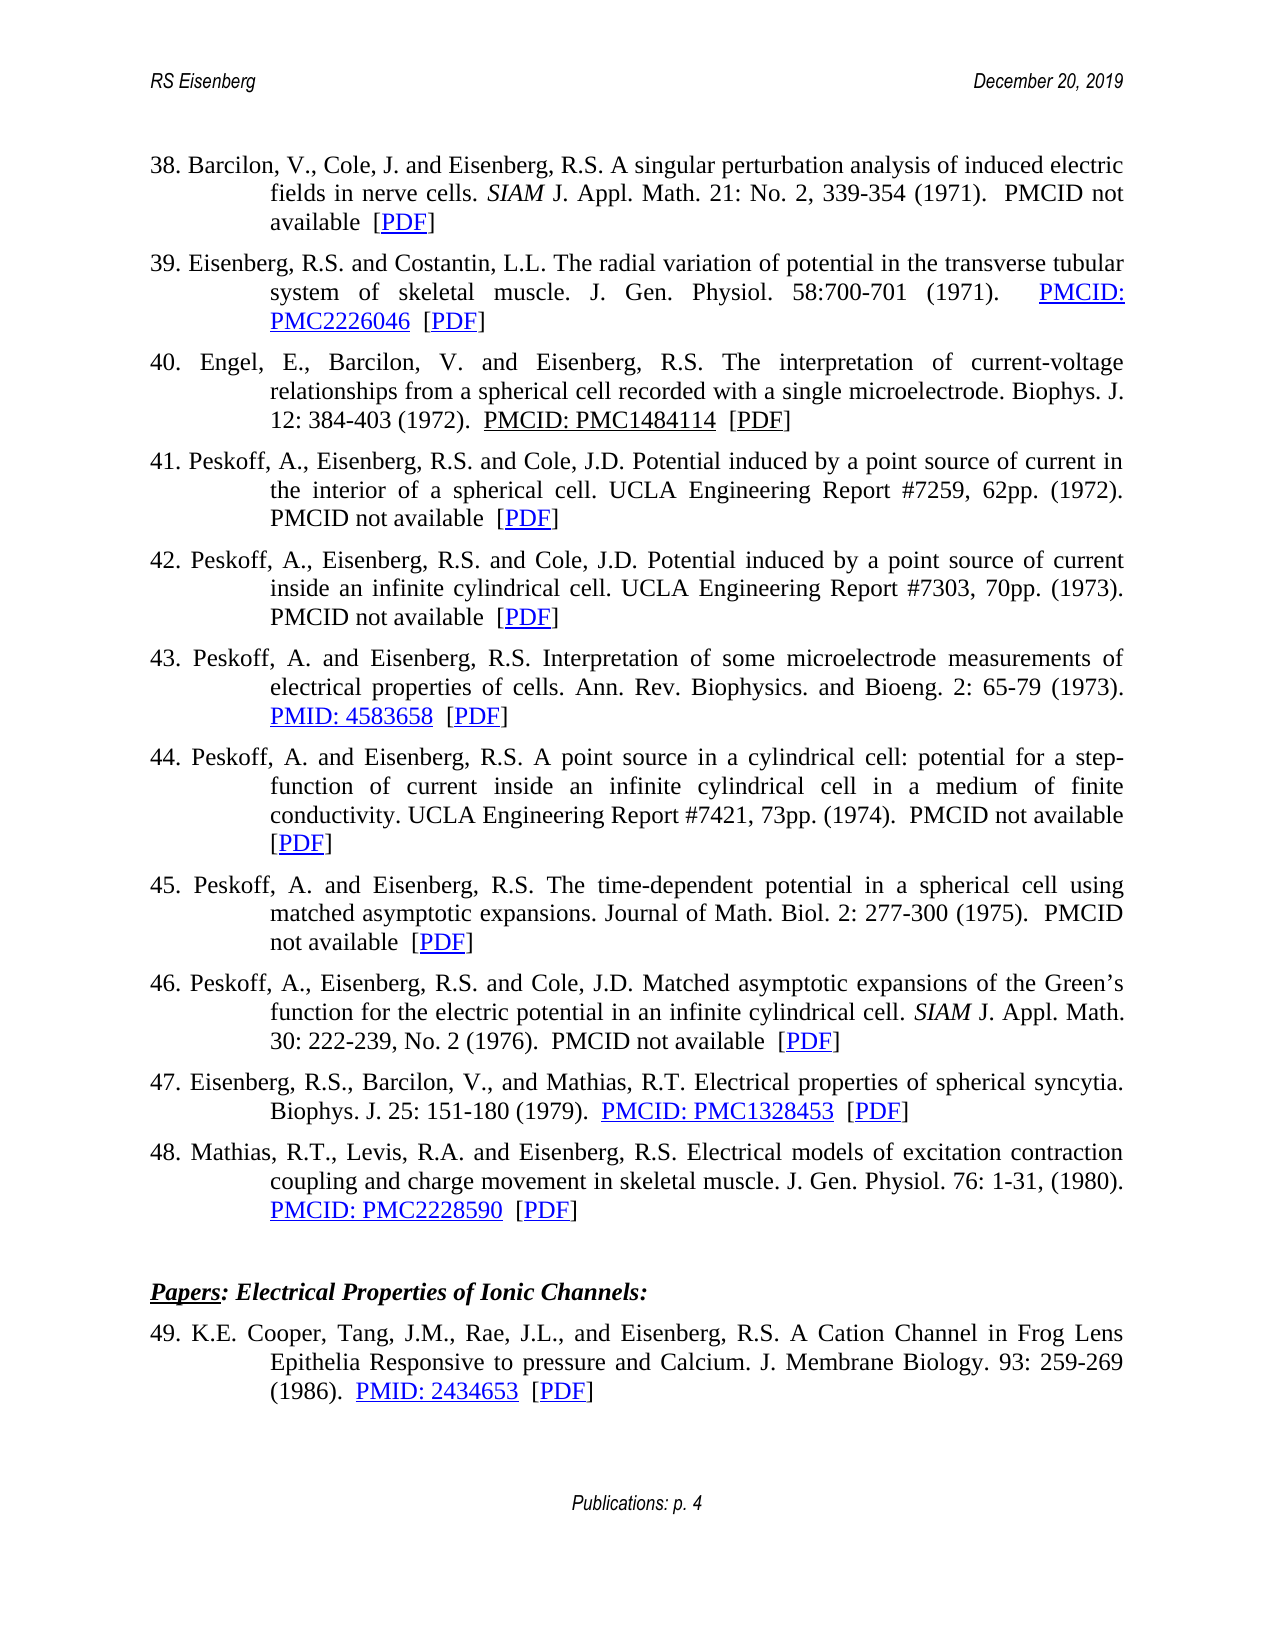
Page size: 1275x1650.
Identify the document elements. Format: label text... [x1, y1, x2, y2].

text 46. Peskoff, A., Eisenberg, R.S. and Cole, J.D. Matched asymptotic expansions of the Green’s function for the electric potential in an infinite cylindrical cell. SIAM J. Appl. Math. 30: 222-239, No. 2 (1976). PMCID not available [PDF] [150, 968, 1125, 1055]
text 38. Barcilon, V., Cole, J. and Eisenberg, R.S. A singular perturbation analysis of induced electric fields in nerve cells. SIAM J. Appl. Math. 21: No. 2, 339-354 (1971). PMCID not available [PDF] [150, 150, 1125, 236]
text 43. Peskoff, A. and Eisenberg, R.S. Interpretation of some microelectrode measurements of electrical properties of cells. Ann. Rev. Biophysics. and Bioeng. 2: 65-79 (1973). PMID: 4583658 [PDF] [150, 643, 1125, 730]
text 42. Peskoff, A., Eisenberg, R.S. and Cole, J.D. Potential induced by a point source of current inside an infinite cylindrical cell. UCLA Engineering Report #7303, 70pp. (1973). PMCID not available [PDF] [150, 545, 1125, 631]
text 44. Peskoff, A. and Eisenberg, R.S. A point source in a cylindrical cell: potential for a step-function of current inside an infinite cylindrical cell in a medium of finite conductivity. UCLA Engineering Report #7421, 73pp. (1974). PMCID not available [PDF] [150, 742, 1125, 857]
text 45. Peskoff, A. and Eisenberg, R.S. The time-dependent potential in a spherical cell using matched asymptotic expansions. Journal of Math. Biol. 2: 277-300 (1975). PMCID not available [PDF] [150, 870, 1125, 956]
text 39. Eisenberg, R.S. and Costantin, L.L. The radial variation of potential in the transverse tubular system of skeletal muscle. J. Gen. Physiol. 58:700-701 (1971). PMCID: PMC2226046 [PDF] [150, 248, 1125, 335]
text 40. Engel, E., Barcilon, V. and Eisenberg, R.S. The interpretation of current-voltage relationships from a spherical cell recorded with a single microelectrode. Biophys. J. 12: 384-403 (1972). PMCID: PMC1484114 [PDF] [150, 347, 1125, 433]
text 41. Peskoff, A., Eisenberg, R.S. and Cole, J.D. Potential induced by a point source of current in the interior of a spherical cell. UCLA Engineering Report #7259, 62pp. (1972). PMCID not available [PDF] [150, 446, 1125, 532]
text 49. K.E. Cooper, Tang, J.M., Rae, J.L., and Eisenberg, R.S. A Cation Channel in Frog Lens Epithelia Responsive to pressure and Calcium. J. Membrane Biology. 93: 259-269 (1986). PMID: 2434653 [PDF] [150, 1318, 1125, 1405]
text 47. Eisenberg, R.S., Barcilon, V., and Mathias, R.T. Electrical properties of spherical syncytia. Biophys. J. 25: 151-180 (1979). PMCID: PMC1328453 [PDF] [150, 1067, 1125, 1125]
text Papers: Electrical Properties of Ionic Channels: [150, 1277, 1125, 1306]
text 48. Mathias, R.T., Levis, R.A. and Eisenberg, R.S. Electrical models of excitation contraction coupling and charge movement in skeletal muscle. J. Gen. Physiol. 76: 1-31, (1980). PMCID: PMC2228590 [PDF] [150, 1137, 1125, 1223]
